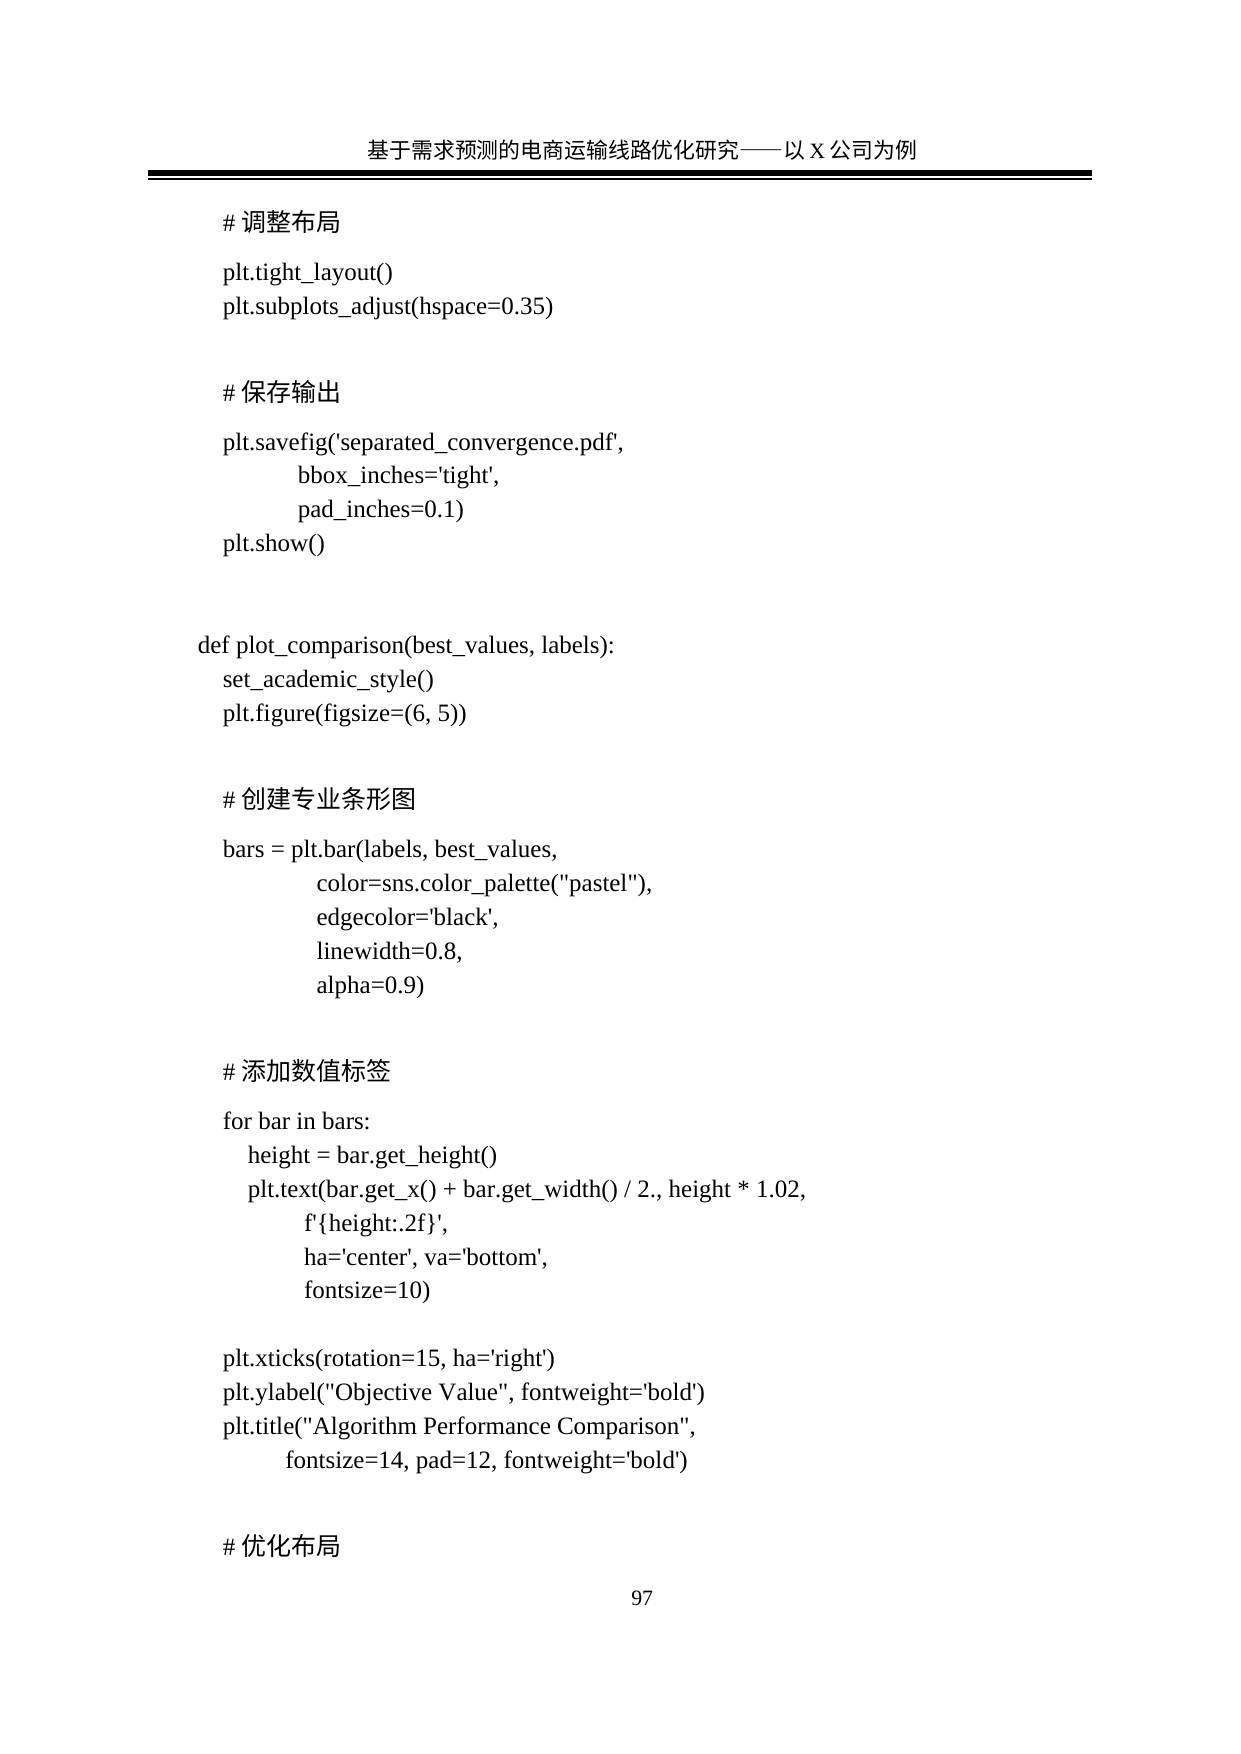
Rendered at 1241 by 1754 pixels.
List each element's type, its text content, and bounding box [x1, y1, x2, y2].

text def plot_comparison(best_values, labels): [148, 628, 1092, 662]
text plt.text(bar.get_x() + bar.get_width() / 2., height * 1.02, [148, 1171, 1092, 1205]
text f'{height:.2f}', [148, 1205, 1092, 1239]
text linewidth=0.8, [148, 933, 1092, 967]
text plt.xticks(rotation=15, ha='right') [148, 1341, 1092, 1375]
text bars = plt.bar(labels, best_values, [148, 832, 1092, 866]
text for bar in bars: [148, 1103, 1092, 1137]
text plt.subplots_adjust(hspace=0.35) [148, 288, 1092, 322]
text pad_inches=0.1) [148, 492, 1092, 526]
text plt.figure(figsize=(6, 5)) [148, 696, 1092, 730]
text # 创建专业条形图 [148, 764, 1092, 832]
text ha='center', va='bottom', [148, 1239, 1092, 1273]
text bbox_inches='tight', [148, 458, 1092, 492]
text height = bar.get_height() [148, 1137, 1092, 1171]
text alpha=0.9) [148, 967, 1092, 1001]
text fontsize=14, pad=12, fontweight='bold') [148, 1443, 1092, 1477]
text # 调整布局 [148, 186, 1092, 254]
text plt.show() [148, 526, 1092, 560]
text plt.ylabel("Objective Value", fontweight='bold') [148, 1375, 1092, 1409]
text edgecolor='black', [148, 899, 1092, 933]
text color=sns.color_palette("pastel"), [148, 866, 1092, 899]
text # 保存输出 [148, 356, 1092, 424]
text fontsize=10) [148, 1273, 1092, 1307]
text # 优化布局 [148, 1511, 1092, 1579]
text plt.savefig('separated_convergence.pdf', [148, 424, 1092, 458]
text set_academic_style() [148, 662, 1092, 696]
text # 添加数值标签 [148, 1035, 1092, 1103]
text plt.tight_layout() [148, 254, 1092, 288]
text plt.title("Algorithm Performance Comparison", [148, 1409, 1092, 1443]
